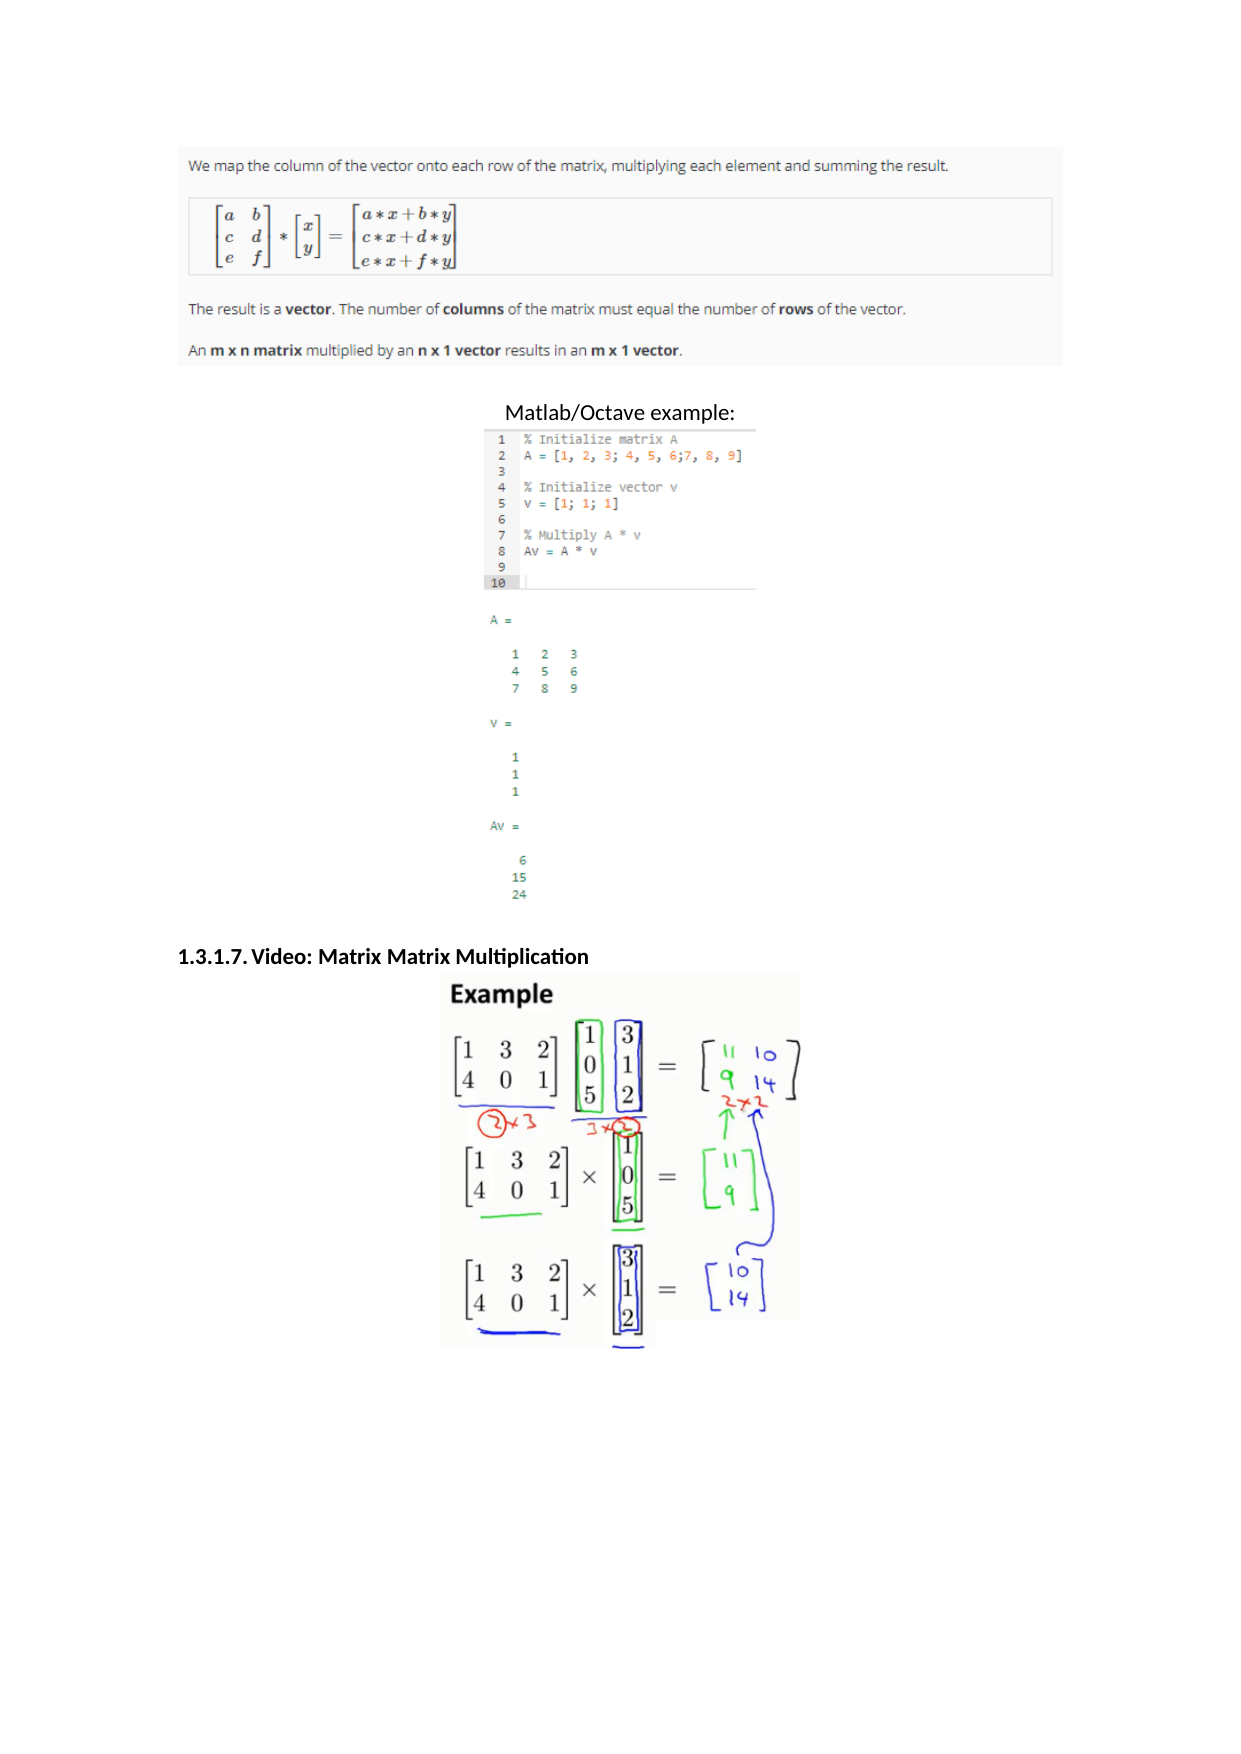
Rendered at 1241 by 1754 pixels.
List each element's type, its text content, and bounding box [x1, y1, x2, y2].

list Matlab/Octave example: [177, 398, 1063, 426]
picture [483, 428, 757, 910]
picture [438, 972, 802, 1349]
list Video: Matrix Matrix Multiplication [177, 942, 1063, 970]
picture [177, 147, 1063, 366]
